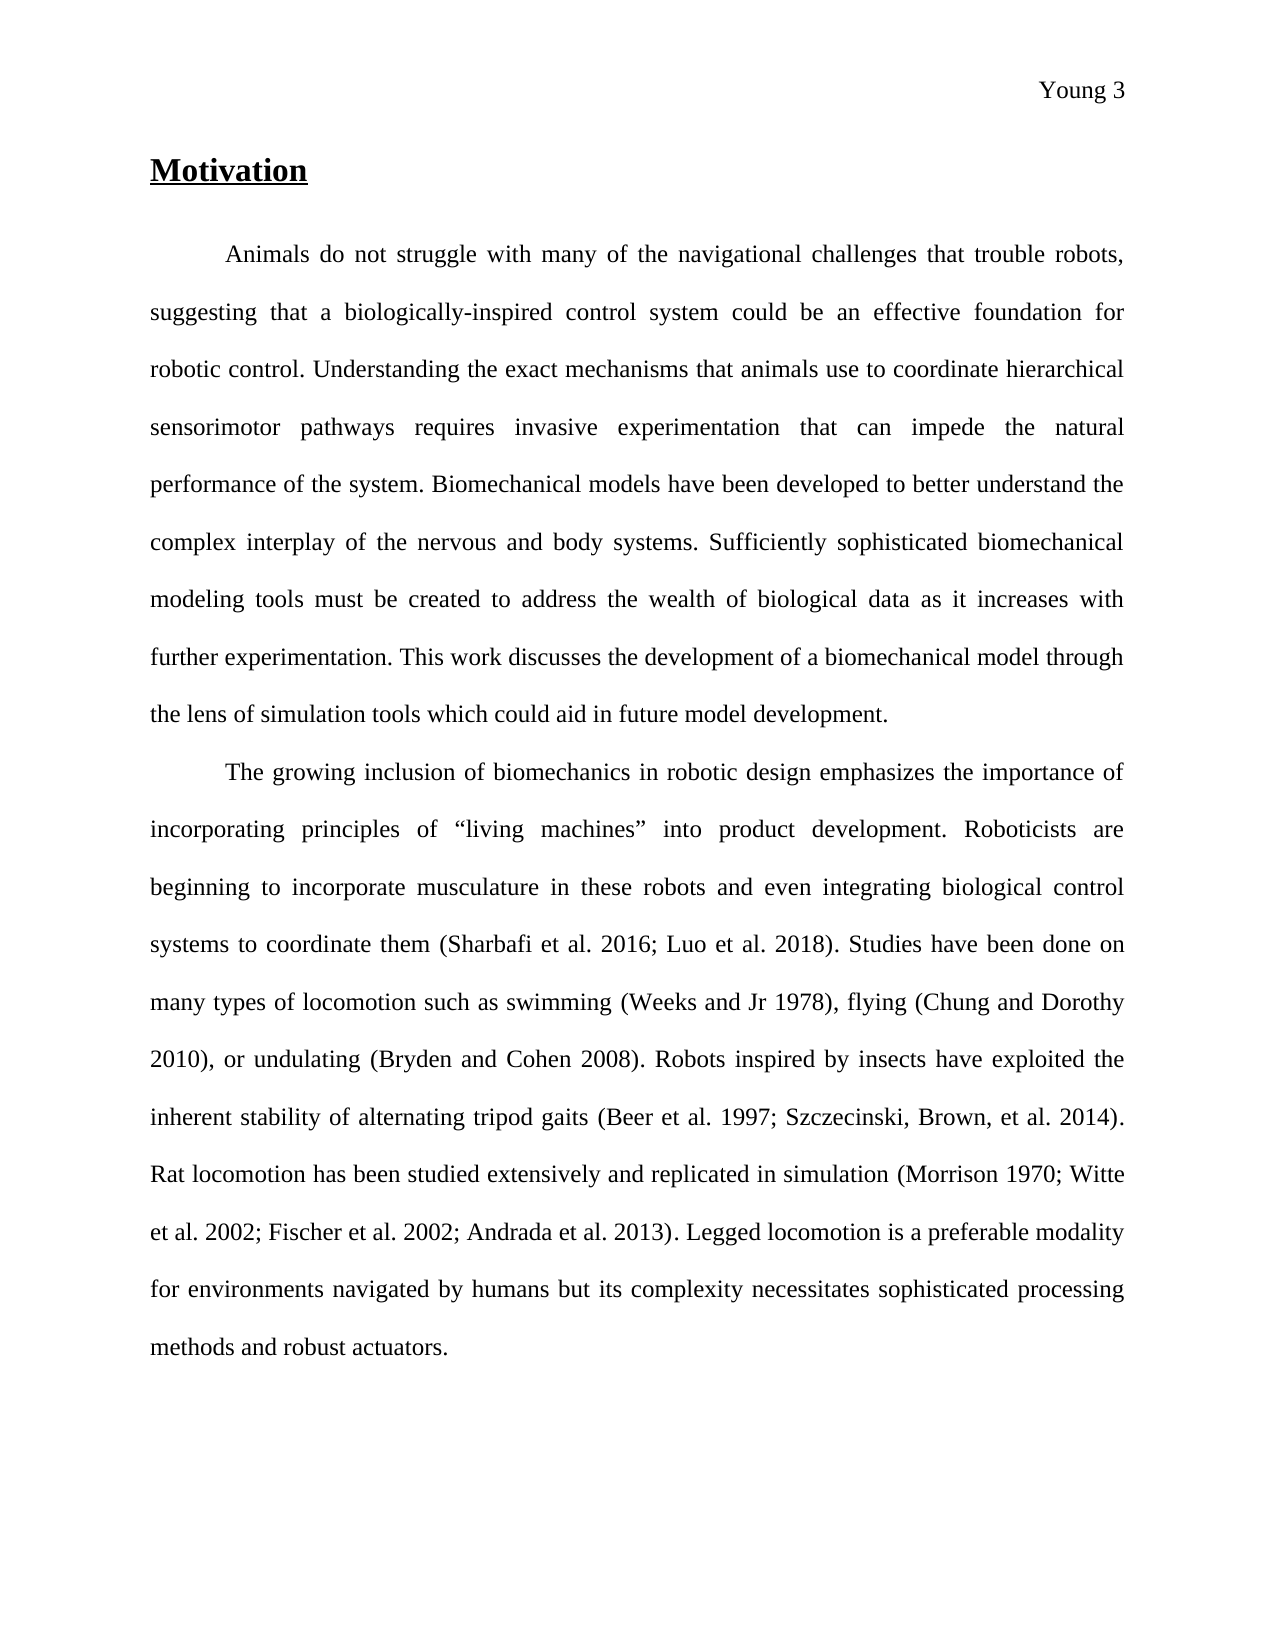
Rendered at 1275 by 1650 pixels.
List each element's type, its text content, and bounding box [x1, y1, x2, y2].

subtitle Motivation [150, 150, 1125, 188]
text Animals do not struggle with many of the navigational challenges that trouble robots, suggesting that a biologically-inspired control system could be an effective foundation for robotic control. Understanding the exact mechanisms that animals use to coordinate hierarchical sensorimotor pathways requires invasive experimentation that can impede the natural performance of the system. Biomechanical models have been developed to better understand the complex interplay of the nervous and body systems. Sufficiently sophisticated biomechanical modeling tools must be created to address the wealth of biological data as it increases with further experimentation. This work discusses the development of a biomechanical model through the lens of simulation tools which could aid in future model development. [150, 239, 1125, 728]
text The growing inclusion of biomechanics in robotic design emphasizes the importance of incorporating principles of “living machines” into product development. Roboticists are beginning to incorporate musculature in these robots and even integrating biological control systems to coordinate them (Sharbafi et al. 2016; Luo et al. 2018). Studies have been done on many types of locomotion such as swimming (Weeks and Jr 1978), flying (Chung and Dorothy 2010), or undulating (Bryden and Cohen 2008). Robots inspired by insects have exploited the inherent stability of alternating tripod gaits (Beer et al. 1997; Szczecinski, Brown, et al. 2014). Rat locomotion has been studied extensively and replicated in simulation (Morrison 1970; Witte et al. 2002; Fischer et al. 2002; Andrada et al. 2013). Legged locomotion is a preferable modality for environments navigated by humans but its complexity necessitates sophisticated processing methods and robust actuators. [150, 757, 1125, 1360]
